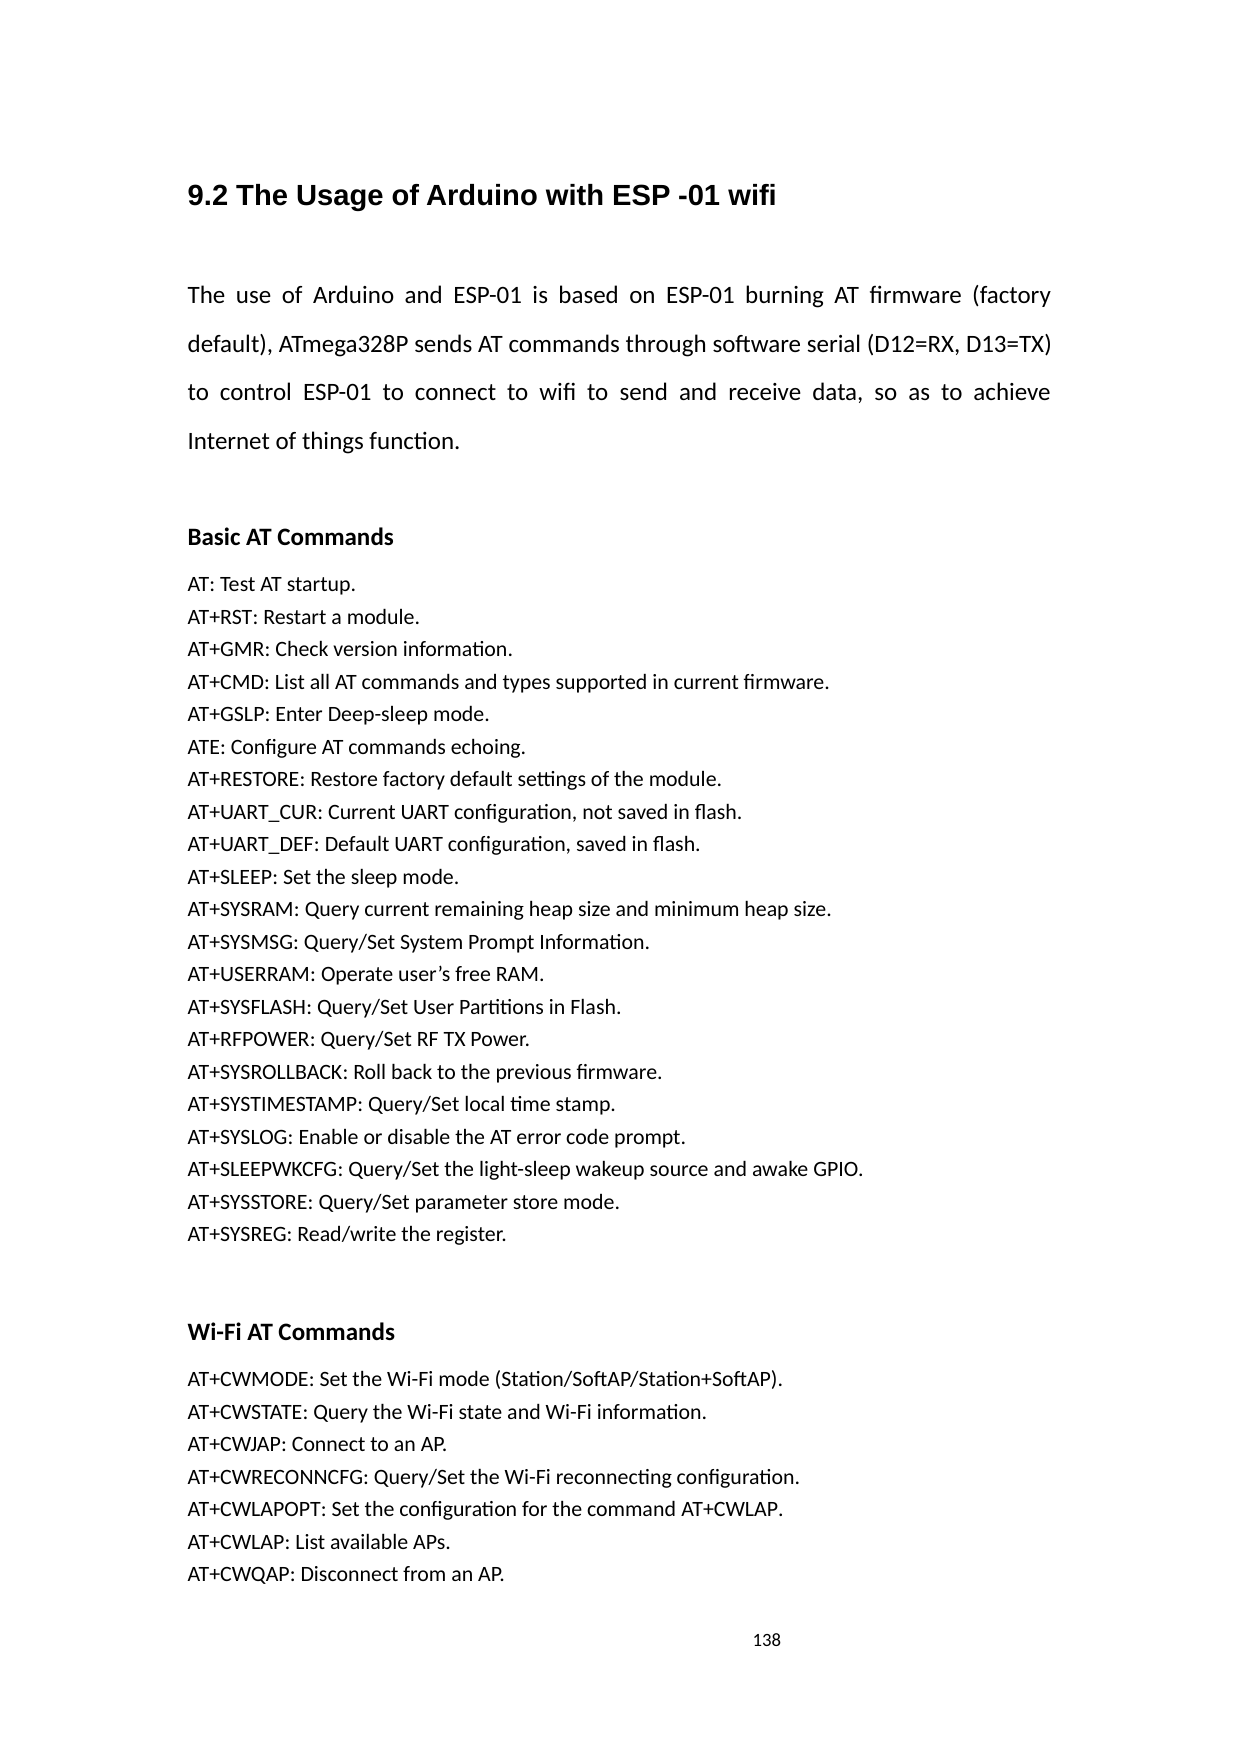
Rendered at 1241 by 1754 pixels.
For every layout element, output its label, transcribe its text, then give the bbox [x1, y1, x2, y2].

text AT+SYSLOG: Enable or disable the AT error code prompt. [187, 1120, 1053, 1152]
text AT+CWMODE: Set the Wi-Fi mode (Station/SoftAP/Station+SoftAP). [187, 1363, 1053, 1395]
text AT+SYSREG: Read/write the register. [187, 1217, 1053, 1250]
text AT+RESTORE: Restore factory default settings of the module. [187, 762, 1053, 795]
text AT+RFPOWER: Query/Set RF TX Power. [187, 1022, 1053, 1055]
text AT+SYSSTORE: Query/Set parameter store mode. [187, 1185, 1053, 1217]
text AT+SYSRAM: Query current remaining heap size and minimum heap size. [187, 892, 1053, 925]
text AT+UART_CUR: Current UART configuration, not saved in flash. [187, 795, 1053, 827]
text Wi-Fi AT Commands [187, 1315, 1053, 1347]
text AT+USERRAM: Operate user’s free RAM. [187, 957, 1053, 990]
text AT+CWRECONNCFG: Query/Set the Wi-Fi reconnecting configuration. [187, 1460, 1053, 1493]
text AT+UART_DEF: Default UART configuration, saved in flash. [187, 827, 1053, 860]
text AT+CWSTATE: Query the Wi-Fi state and Wi-Fi information. [187, 1395, 1053, 1428]
text AT+GSLP: Enter Deep-sleep mode. [187, 697, 1053, 730]
text AT: Test AT startup. [187, 567, 1053, 600]
text AT+SLEEPWKCFG: Query/Set the light-sleep wakeup source and awake GPIO. [187, 1152, 1053, 1185]
text AT+SLEEP: Set the sleep mode. [187, 860, 1053, 892]
text AT+CWJAP: Connect to an AP. [187, 1428, 1053, 1460]
text AT+RST: Restart a module. [187, 600, 1053, 632]
text AT+CMD: List all AT commands and types supported in current firmware. [187, 665, 1053, 697]
text AT+GMR: Check version information. [187, 632, 1053, 665]
text AT+CWLAPOPT: Set the configuration for the command AT+CWLAP. [187, 1493, 1053, 1525]
subtitle 9.2 The Usage of Arduino with ESP -01 wifi [187, 162, 1053, 227]
text AT+CWQAP: Disconnect from an AP. [187, 1558, 1053, 1590]
text AT+SYSFLASH: Query/Set User Partitions in Flash. [187, 990, 1053, 1022]
text The use of Arduino and ESP-01 is based on ESP-01 burning AT firmware (factory default), ATmega328P sends AT commands through software serial (D12=RX, D13=TX) to control ESP-01 to connect to wifi to send and receive data, so as to achieve Internet of things function. [187, 278, 1053, 457]
text AT+SYSMSG: Query/Set System Prompt Information. [187, 925, 1053, 957]
text AT+SYSROLLBACK: Roll back to the previous firmware. [187, 1055, 1053, 1087]
text AT+SYSTIMESTAMP: Query/Set local time stamp. [187, 1087, 1053, 1120]
text Basic AT Commands [187, 520, 1053, 552]
text AT+CWLAP: List available APs. [187, 1525, 1053, 1558]
text ATE: Configure AT commands echoing. [187, 730, 1053, 762]
